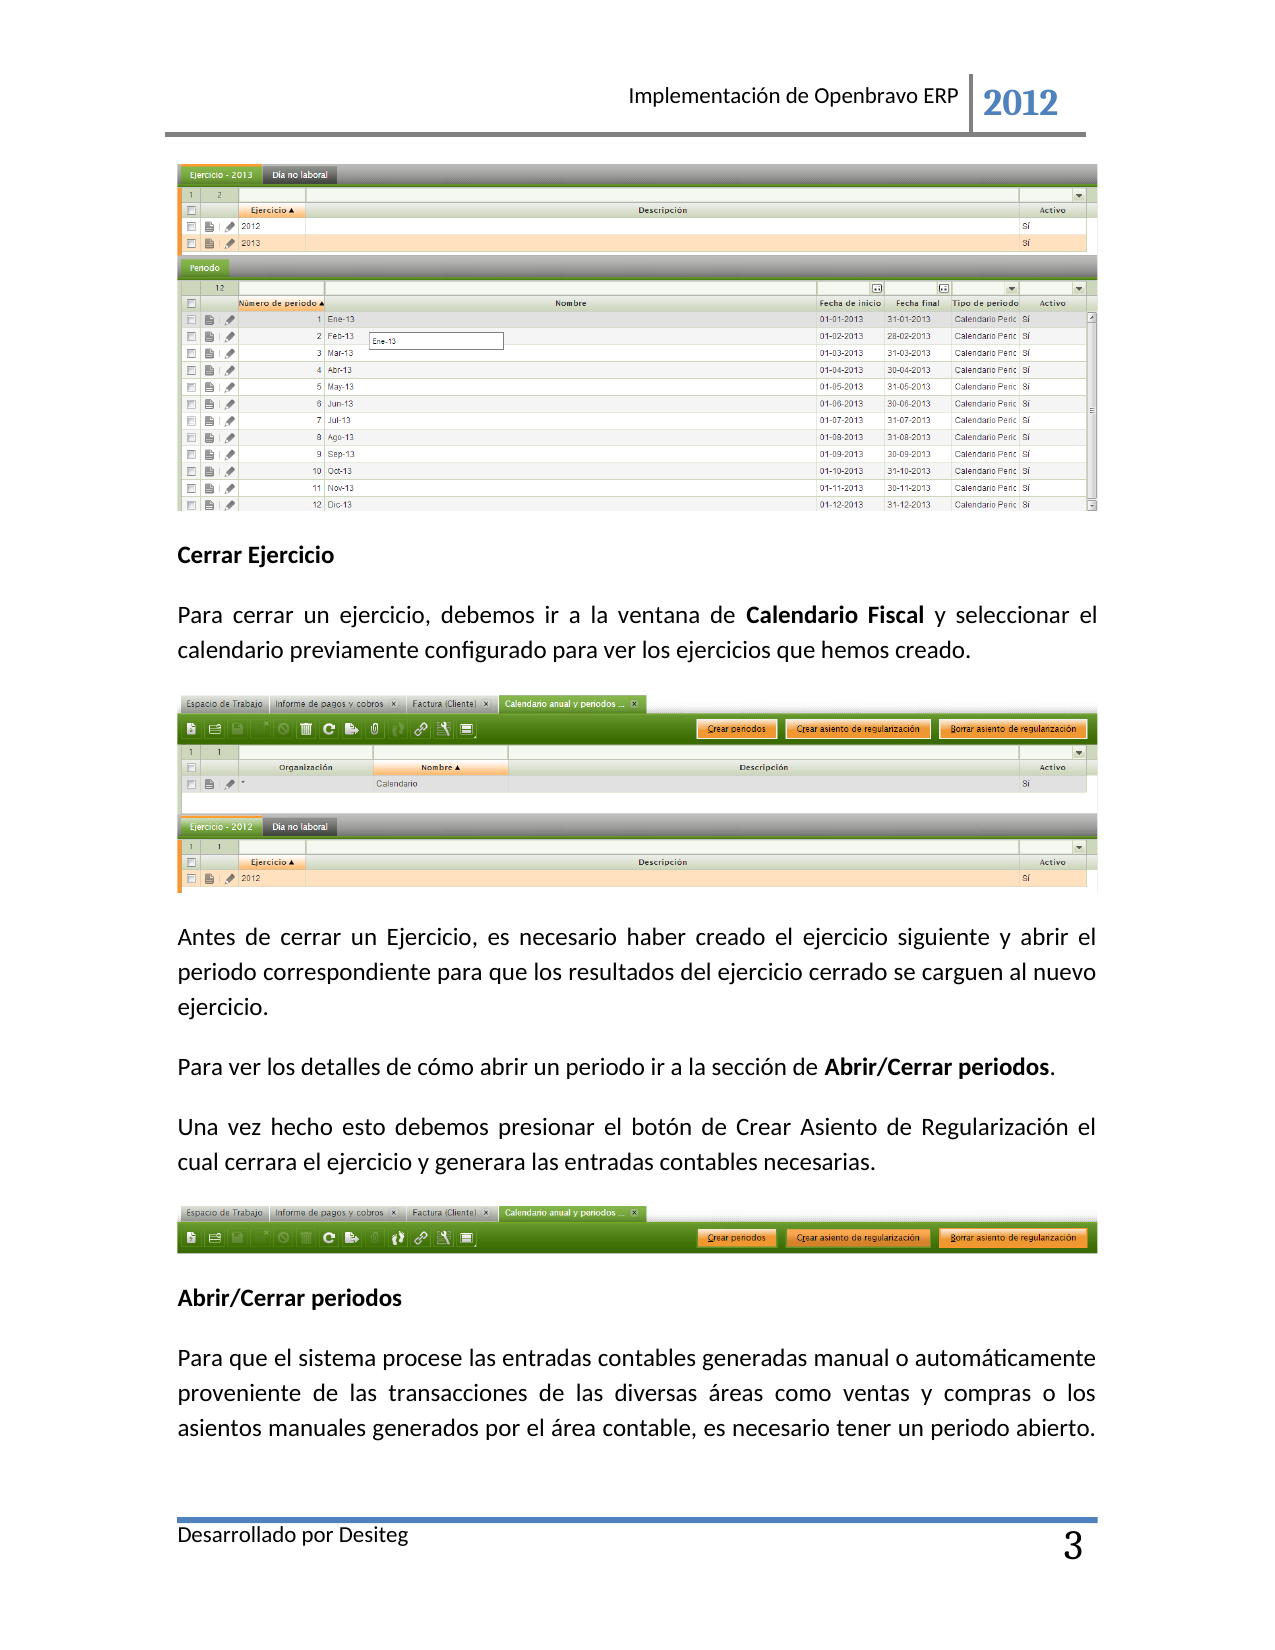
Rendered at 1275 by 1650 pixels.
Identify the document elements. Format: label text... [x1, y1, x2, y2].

text Para cerrar un ejercicio, debemos ir a la ventana de Calendario Fiscal y seleccionar el calendario previamente configurado para ver los ejercicios que hemos creado. [177, 599, 1098, 665]
text Antes de cerrar un Ejercicio, es necesario haber creado el ejercicio siguiente y abrir el periodo correspondiente para que los resultados del ejercicio cerrado se carguen al nuevo ejercicio. [177, 921, 1098, 1022]
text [177, 1342, 1098, 1443]
picture [177, 164, 1098, 511]
text Abrir/Cerrar periodos [177, 1282, 1098, 1313]
picture [177, 1206, 1098, 1254]
picture [177, 694, 1098, 893]
text Cerrar Ejercicio [177, 539, 1098, 570]
text Para ver los detalles de cómo abrir un periodo ir a la sección de Abrir/Cerrar periodos. [177, 1051, 1098, 1082]
text Una vez hecho esto debemos presionar el botón de Crear Asiento de Regularización el cual cerrara el ejercicio y generara las entradas contables necesarias. [177, 1111, 1098, 1177]
